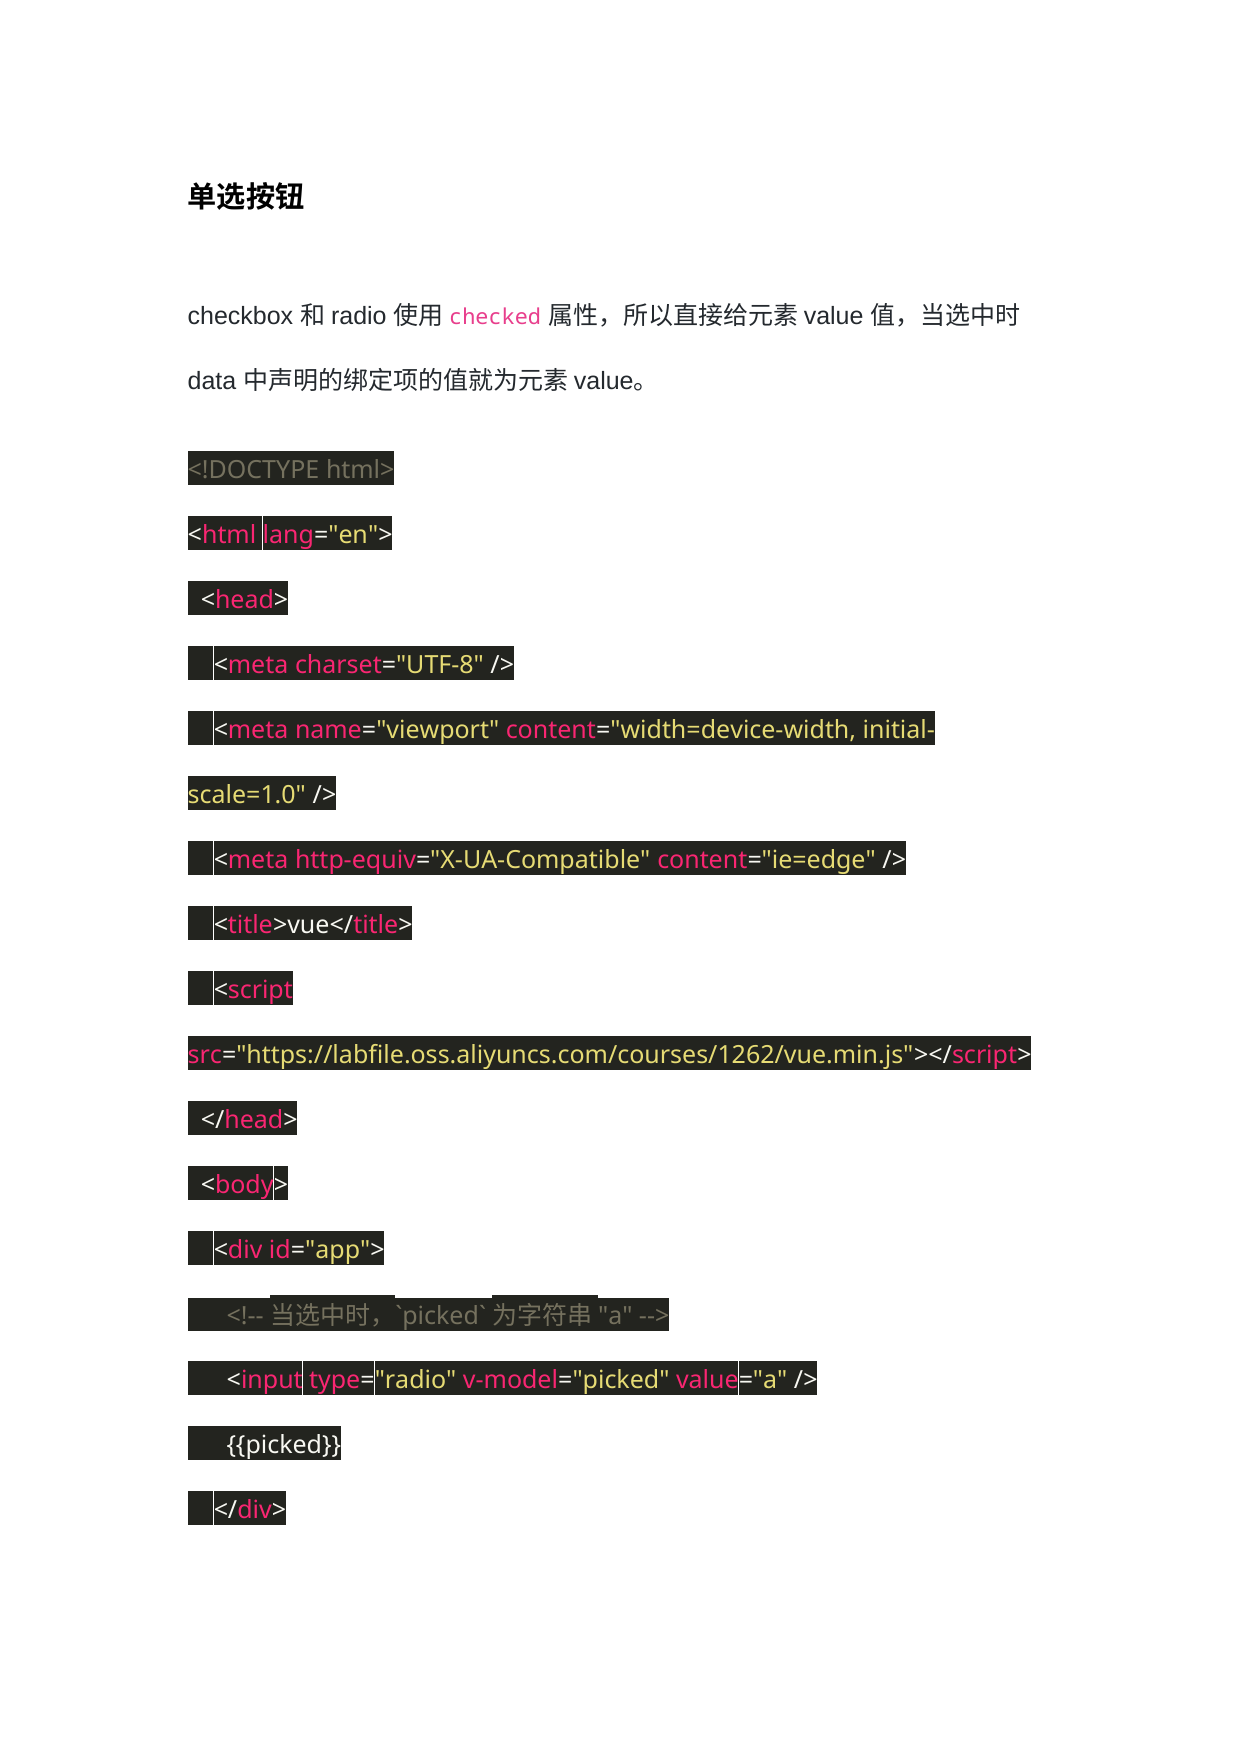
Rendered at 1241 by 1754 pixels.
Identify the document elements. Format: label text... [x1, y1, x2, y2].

subtitle 单选按钮 [187, 162, 1053, 227]
text <head> [187, 566, 1053, 631]
text </div> [187, 1476, 1053, 1541]
text <script src="https://labfile.oss.aliyuncs.com/courses/1262/vue.min.js"></script> [187, 956, 1053, 1086]
text <!-- 当选中时，`picked` 为字符串 "a" --> [187, 1281, 1053, 1346]
text checkbox 和 radio 使用 checked 属性，所以直接给元素 value 值，当选中时 data 中声明的绑定项的值就为元素 value。 [187, 281, 1053, 411]
text <meta http-equiv="X-UA-Compatible" content="ie=edge" /> [187, 826, 1053, 891]
text <!DOCTYPE html> [187, 436, 1053, 501]
text <input type="radio" v-model="picked" value="a" /> [187, 1346, 1053, 1411]
text {{picked}} [187, 1411, 1053, 1476]
text <div id="app"> [187, 1216, 1053, 1281]
text </head> [187, 1086, 1053, 1151]
text <body> [187, 1151, 1053, 1216]
text <meta name="viewport" content="width=device-width, initial-scale=1.0" /> [187, 696, 1053, 826]
text <title>vue</title> [187, 891, 1053, 956]
text <meta charset="UTF-8" /> [187, 631, 1053, 696]
text <html lang="en"> [187, 501, 1053, 566]
